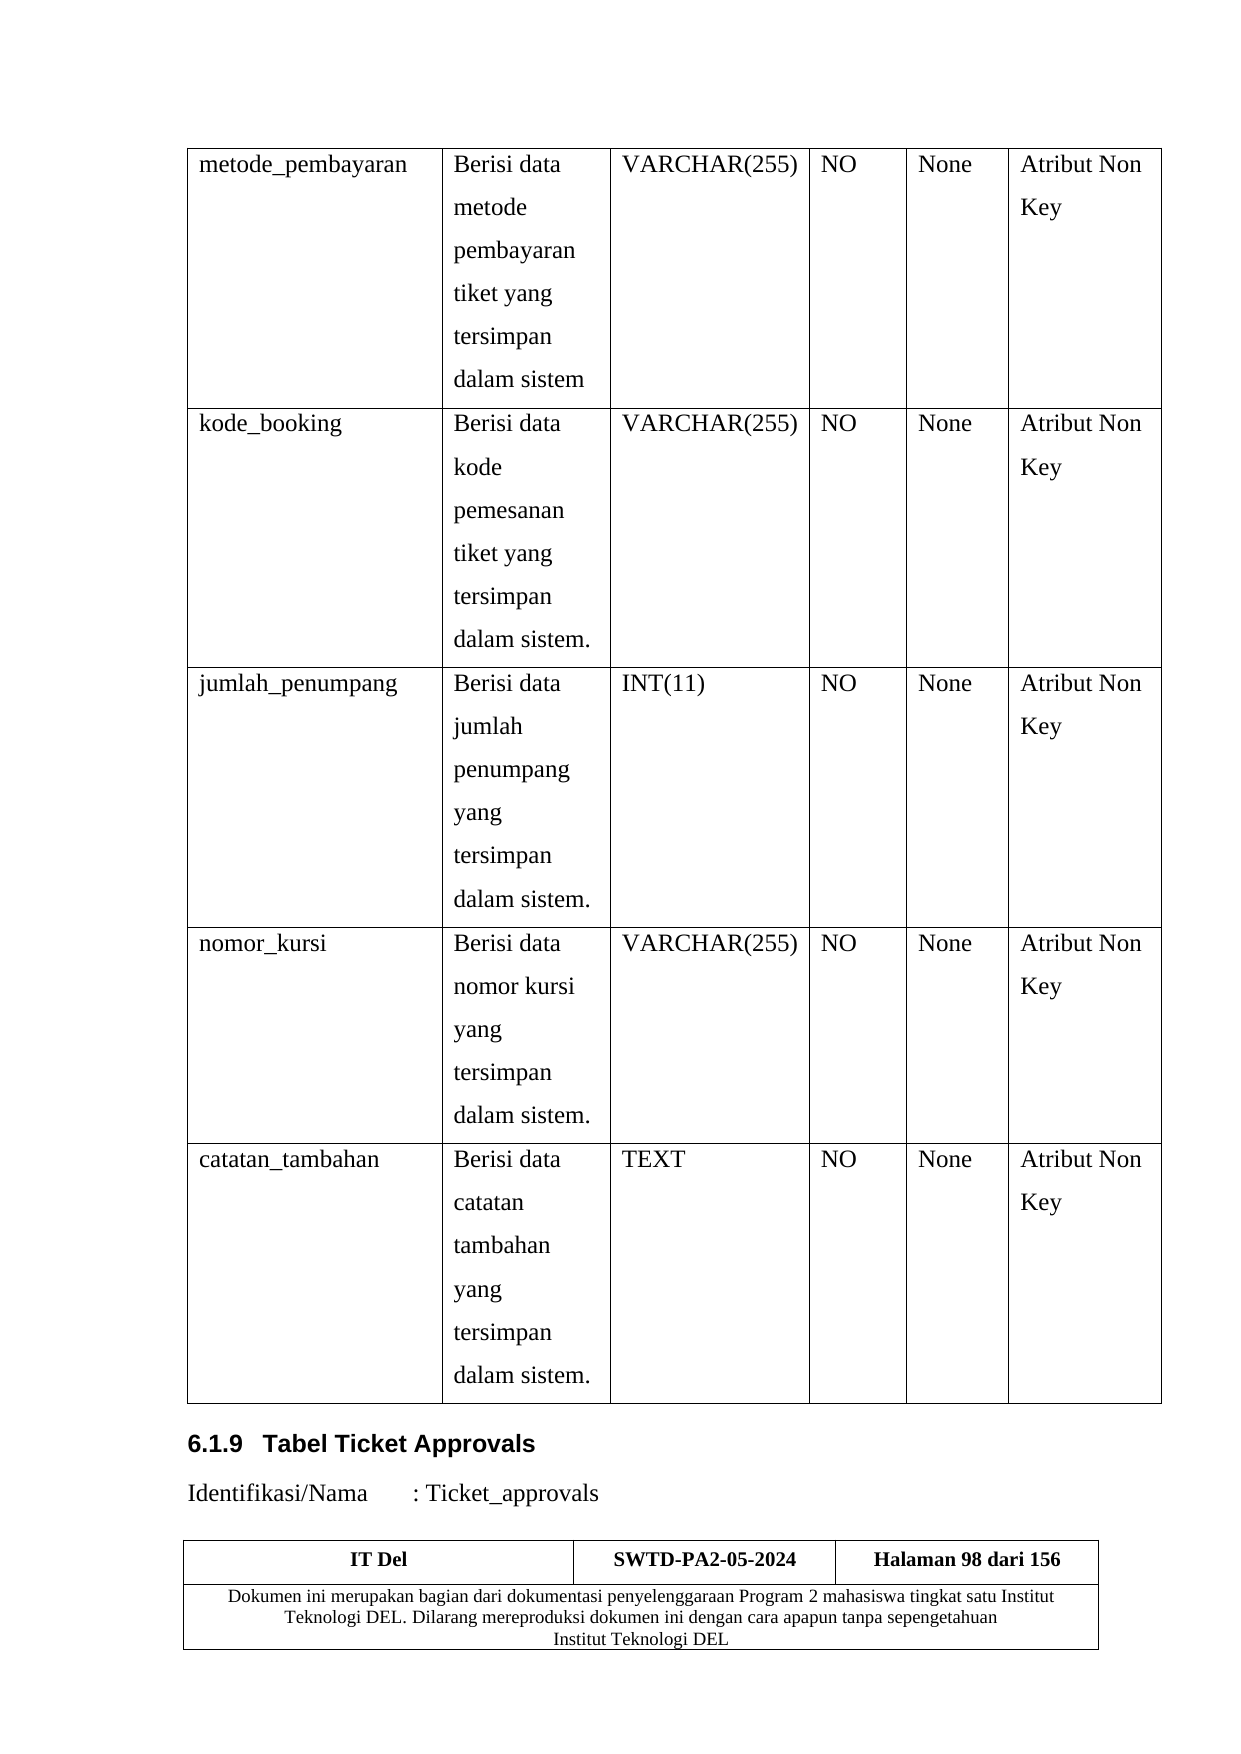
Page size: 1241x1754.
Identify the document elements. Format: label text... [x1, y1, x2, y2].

text Identifikasi/Nama : Ticket_approvals [187, 1478, 1092, 1507]
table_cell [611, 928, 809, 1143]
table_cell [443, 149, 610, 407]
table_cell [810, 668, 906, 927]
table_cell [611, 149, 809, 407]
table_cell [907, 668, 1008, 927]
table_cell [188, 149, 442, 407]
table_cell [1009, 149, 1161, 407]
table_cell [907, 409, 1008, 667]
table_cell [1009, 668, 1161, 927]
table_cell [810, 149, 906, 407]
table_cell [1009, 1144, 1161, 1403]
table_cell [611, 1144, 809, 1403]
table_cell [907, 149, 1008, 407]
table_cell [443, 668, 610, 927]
subtitle Tabel Ticket Approvals [187, 1429, 1092, 1458]
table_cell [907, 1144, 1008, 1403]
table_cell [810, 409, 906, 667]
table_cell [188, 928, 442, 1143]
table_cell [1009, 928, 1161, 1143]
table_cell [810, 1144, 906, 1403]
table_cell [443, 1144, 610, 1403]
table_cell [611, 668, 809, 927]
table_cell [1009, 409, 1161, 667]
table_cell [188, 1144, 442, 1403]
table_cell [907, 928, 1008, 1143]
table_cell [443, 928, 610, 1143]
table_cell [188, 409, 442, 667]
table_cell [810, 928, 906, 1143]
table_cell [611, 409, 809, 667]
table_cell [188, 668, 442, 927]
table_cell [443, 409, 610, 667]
